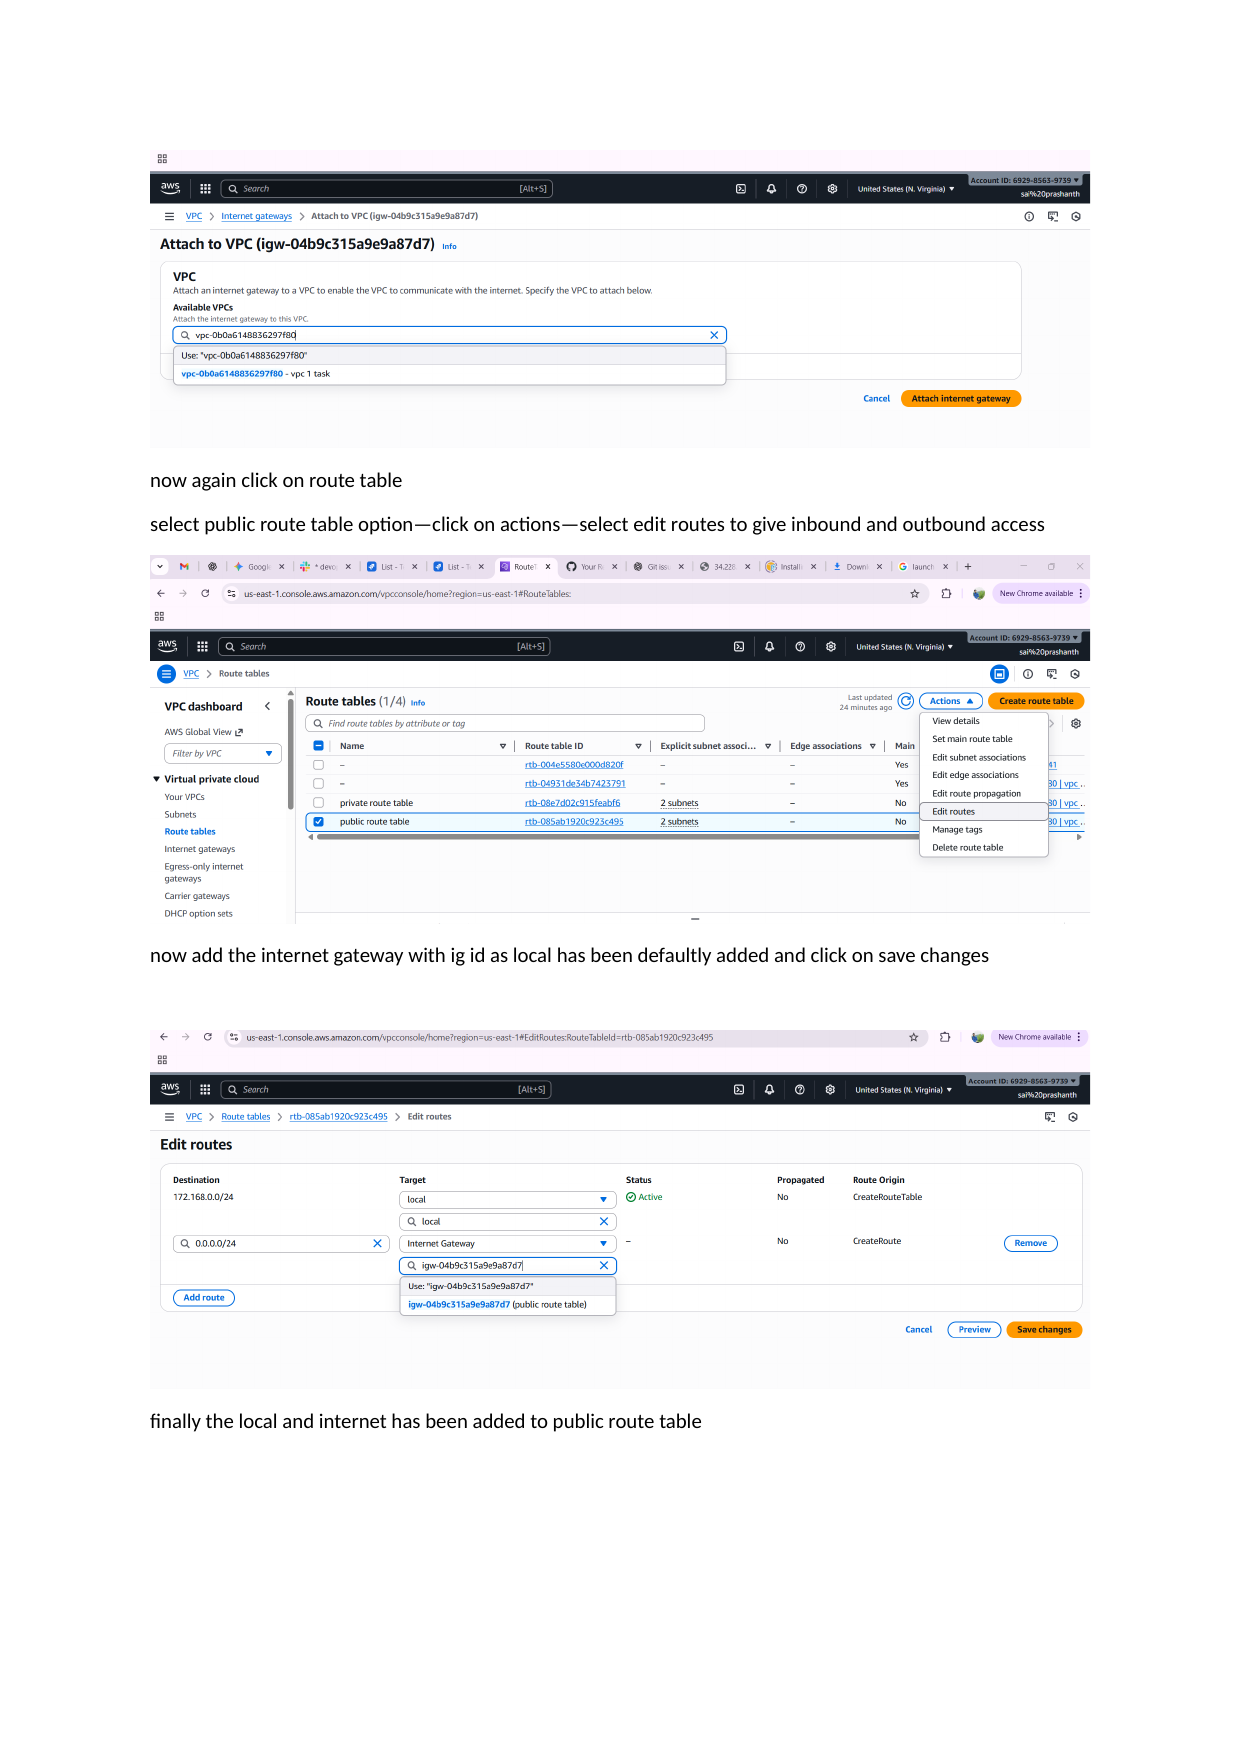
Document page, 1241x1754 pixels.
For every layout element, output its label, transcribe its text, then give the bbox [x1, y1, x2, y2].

picture [150, 150, 1091, 448]
text select public route table option—click on actions—select edit routes to give inbound and outbound access [150, 511, 1090, 536]
text now again click on route table [150, 467, 1090, 492]
text finally the local and internet has been added to public route table [150, 1408, 1090, 1433]
text now add the internet gateway with ig id as local has been defaultly added and click on save changes [150, 942, 1090, 967]
picture [150, 1030, 1091, 1389]
picture [150, 555, 1091, 924]
